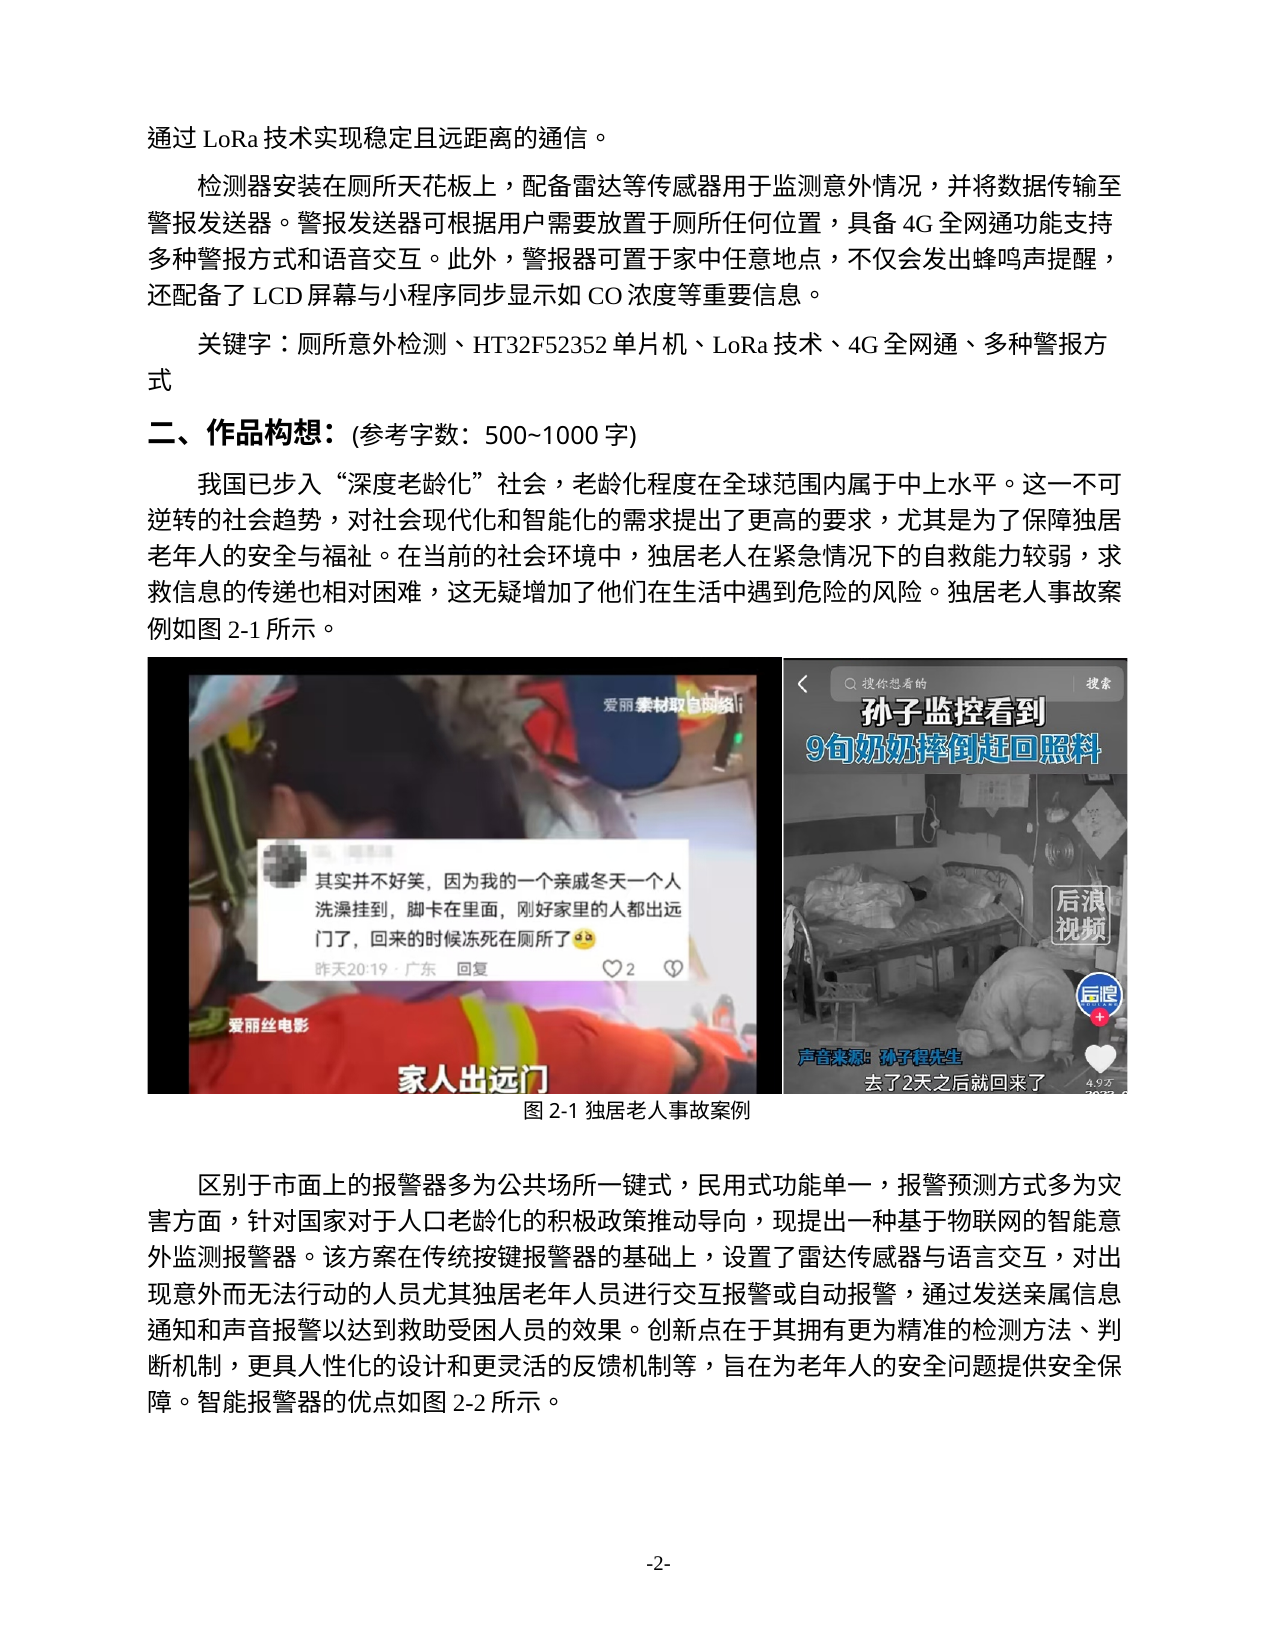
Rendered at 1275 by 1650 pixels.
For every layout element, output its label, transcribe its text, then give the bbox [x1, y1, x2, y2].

text 区别于市面上的报警器多为公共场所一键式，民用式功能单一，报警预测方式多为灾害方面，针对国家对于人口老龄化的积极政策推动导向，现提出一种基于物联网的智能意外监测报警器。该方案在传统按键报警器的基础上，设置了雷达传感器与语言交互，对出现意外而无法行动的人员尤其独居老年人员进行交互报警或自动报警，通过发送亲属信息通知和声音报警以达到救助受困人员的效果。创新点在于其拥有更为精准的检测方法、判断机制，更具人性化的设计和更灵活的反馈机制等，旨在为老年人的安全问题提供安全保障。智能报警器的优点如图2-2所示。 [148, 1165, 1127, 1419]
text 二、作品构想：(参考字数：500~1000字) [148, 409, 1127, 452]
text 我国已步入“深度老龄化”社会，老龄化程度在全球范围内属于中上水平。这一不可逆转的社会趋势，对社会现代化和智能化的需求提出了更高的要求，尤其是为了保障独居老年人的安全与福祉。在当前的社会环境中，独居老人在紧急情况下的自救能力较弱，求救信息的传递也相对困难，这无疑增加了他们在生活中遇到危险的风险。独居老人事故案例如图2-1所示。 [148, 464, 1127, 645]
text 检测器安装在厕所天花板上，配备雷达等传感器用于监测意外情况，并将数据传输至警报发送器。警报发送器可根据用户需要放置于厕所任何位置，具备4G全网通功能支持多种警报方式和语音交互。此外，警报器可置于家中任意地点，不仅会发出蜂鸣声提醒，还配备了LCD屏幕与小程序同步显示如CO浓度等重要信息。 [148, 167, 1127, 312]
text 关键字：厕所意外检测、HT32F52352单片机、LoRa技术、4G全网通、多种警报方式 [148, 324, 1127, 397]
picture [147, 657, 1128, 1094]
text 图2-1 独居老人事故案例 [148, 1094, 1127, 1124]
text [148, 118, 1127, 154]
